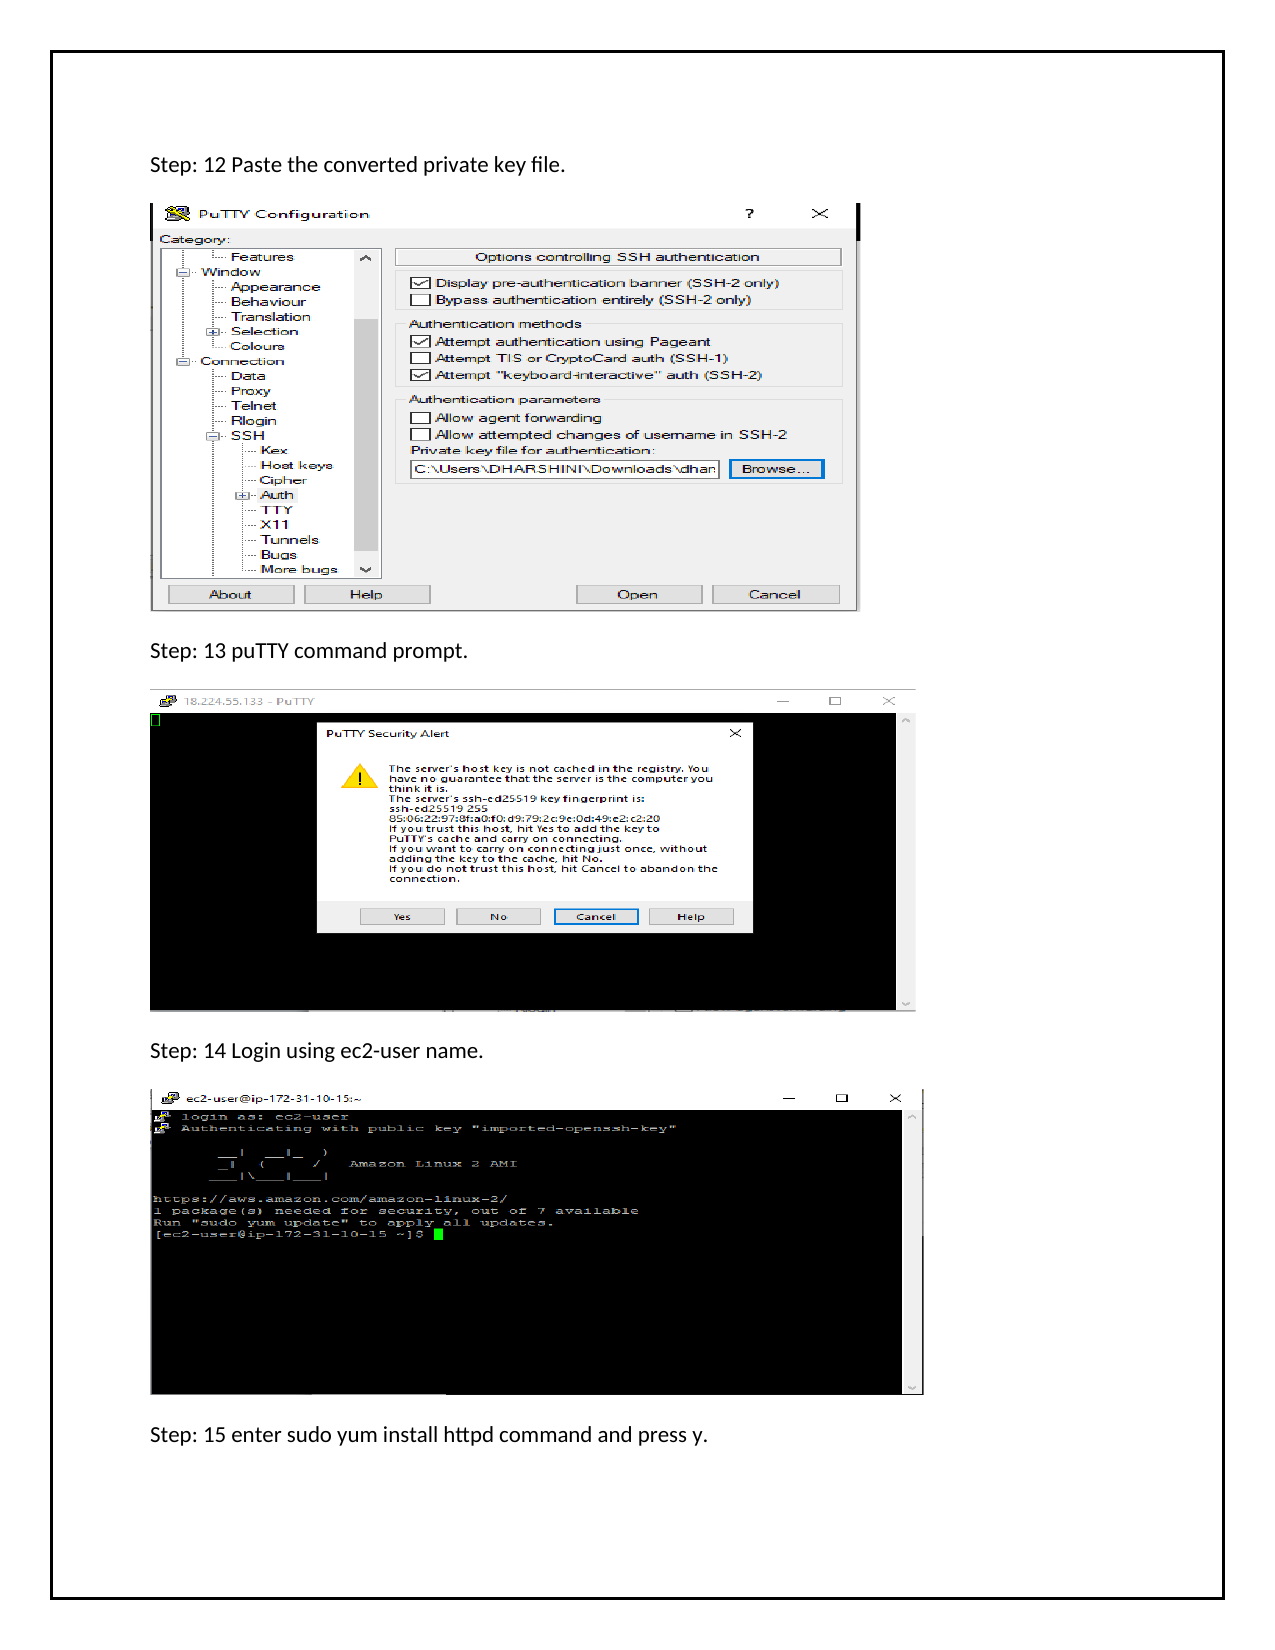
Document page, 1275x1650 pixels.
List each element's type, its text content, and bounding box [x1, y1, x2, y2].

text Step: 15 enter sudo yum install httpd command and press y. [150, 1420, 1125, 1448]
picture [150, 689, 916, 1012]
text Step: 12 Paste the converted private key file. [150, 150, 1125, 178]
text Step: 13 puTTY command prompt. [150, 636, 1125, 664]
picture [150, 203, 861, 612]
picture [150, 1089, 924, 1395]
text Step: 14 Login using ec2-user name. [150, 1036, 1125, 1064]
